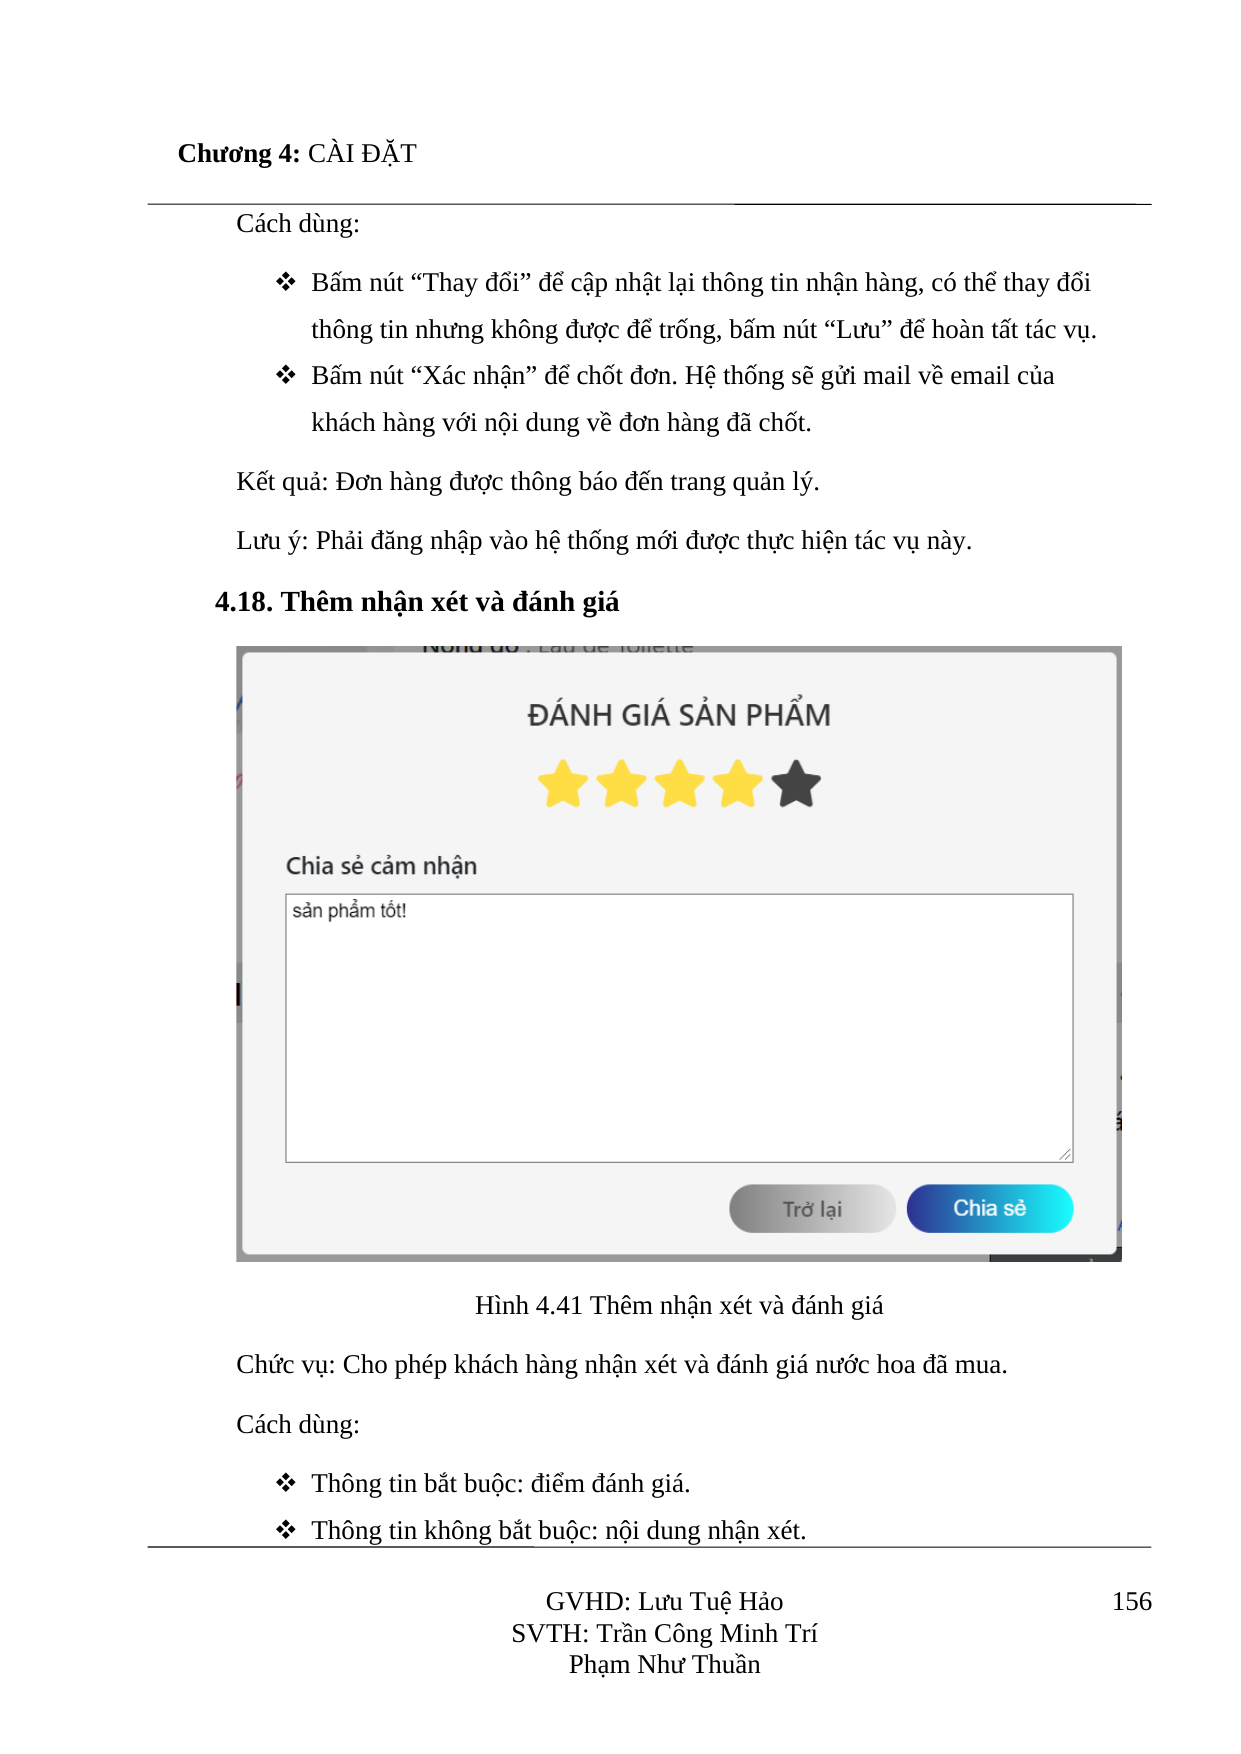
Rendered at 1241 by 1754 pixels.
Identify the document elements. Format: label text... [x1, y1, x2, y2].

list Thông tin bắt buộc: điểm đánh giá. [274, 1467, 1122, 1498]
list Thông tin không bắt buộc: nội dung nhận xét. [274, 1514, 1122, 1545]
text Lưu ý: Phải đăng nhập vào hệ thống mới được thực hiện tác vụ này. [177, 524, 1122, 556]
list Bấm nút “Xác nhận” để chốt đơn. Hệ thống sẽ gửi mail về email của khách hàng với nội dung về đơn hàng đã chốt. [274, 359, 1122, 437]
text Chức vụ: Cho phép khách hàng nhận xét và đánh giá nước hoa đã mua. [177, 1348, 1122, 1380]
text Cách dùng: [177, 1408, 1122, 1439]
text Cách dùng: [177, 207, 1122, 238]
text Kết quả: Đơn hàng được thông báo đến trang quản lý. [177, 465, 1122, 496]
picture [236, 646, 1122, 1262]
list Bấm nút “Thay đổi” để cập nhật lại thông tin nhận hàng, có thể thay đổi thông tin nhưng không được để trống, bấm nút “Lưu” để hoàn tất tác vụ. [274, 266, 1122, 344]
subtitle Thêm nhận xét và đánh giá [215, 584, 1122, 617]
